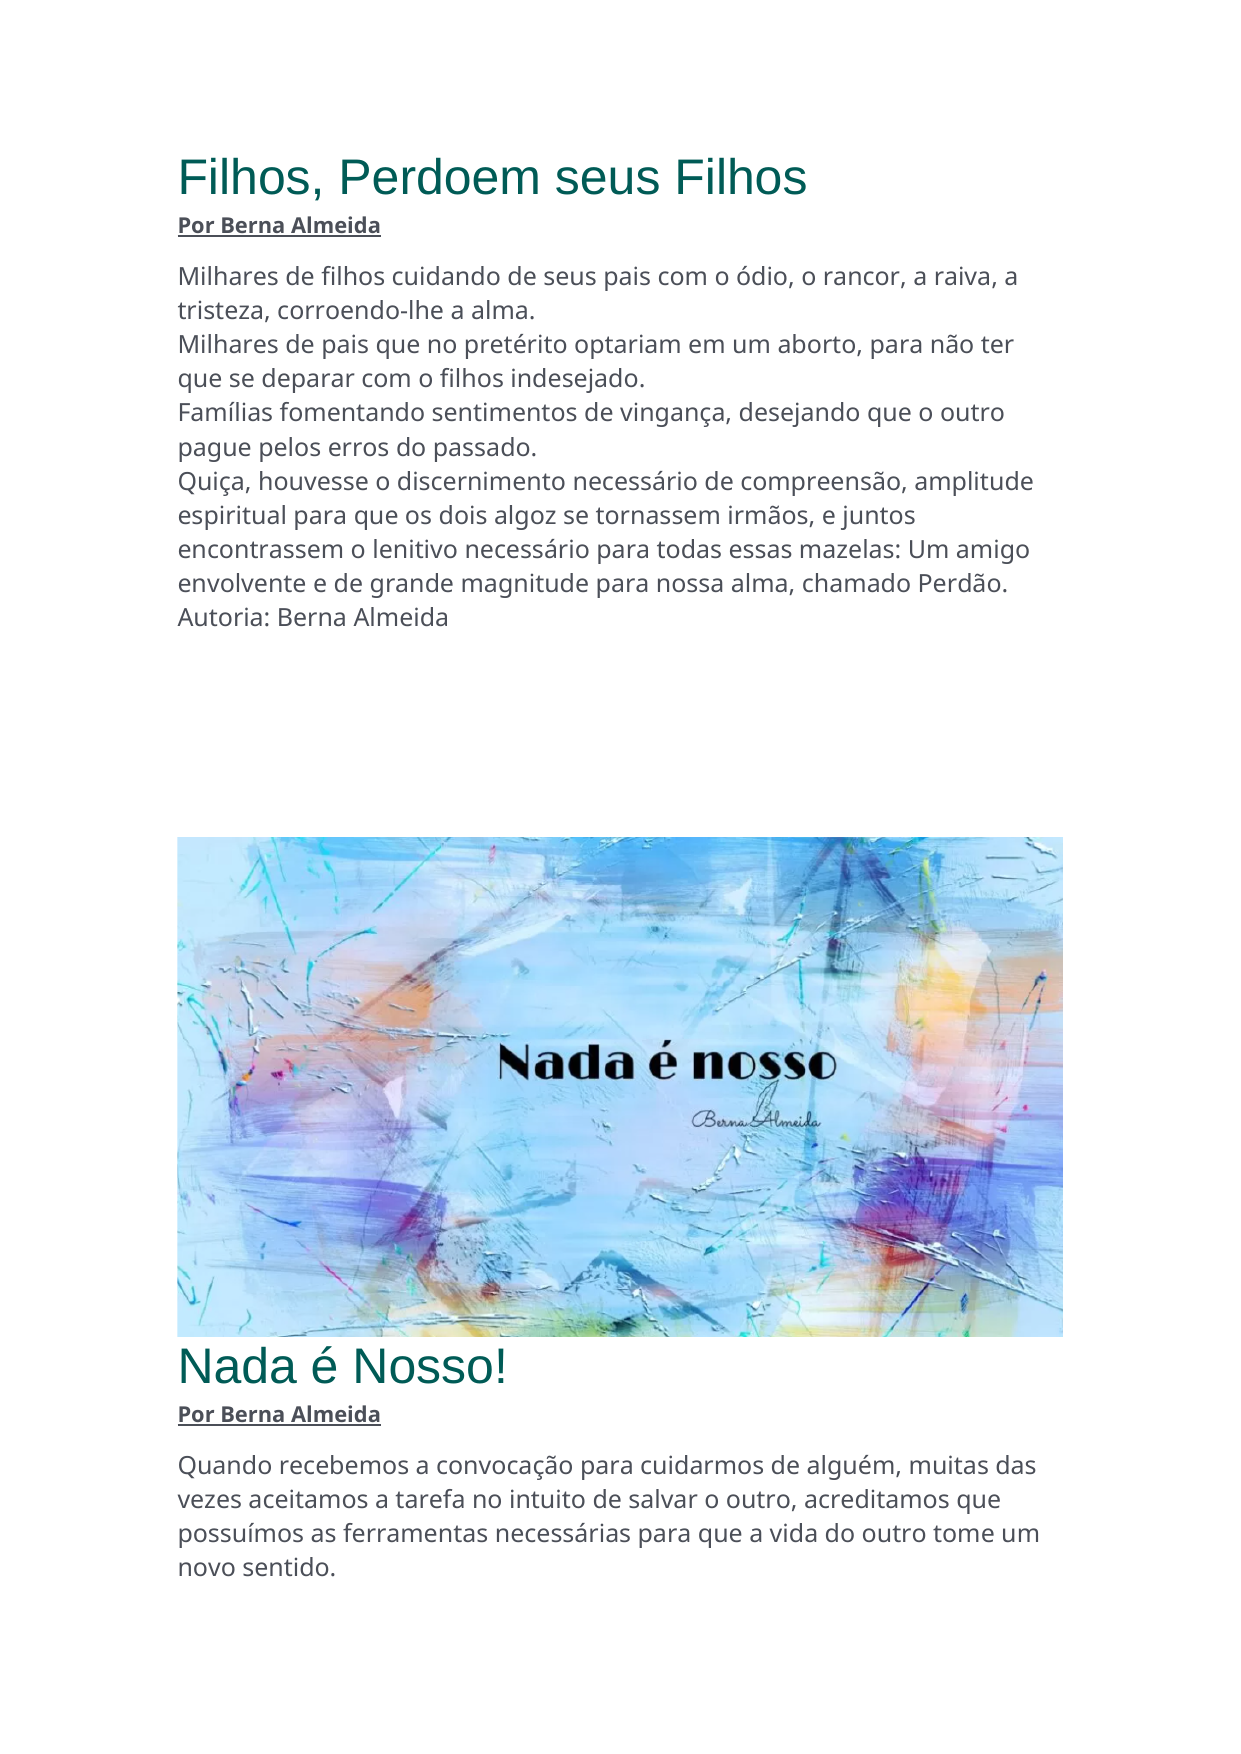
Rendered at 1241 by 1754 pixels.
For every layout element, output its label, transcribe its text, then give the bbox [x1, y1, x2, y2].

text Famílias fomentando sentimentos de vingança, desejando que o outro pague pelos erros do passado. [177, 395, 1063, 463]
text Milhares de filhos cuidando de seus pais com o ódio, o rancor, a raiva, a tristeza, corroendo-lhe a alma. [177, 259, 1063, 327]
text Autoria: Berna Almeida [177, 599, 1063, 633]
subtitle Nada é Nosso! [177, 1337, 1063, 1394]
subtitle Filhos, Perdoem seus Filhos [177, 148, 1063, 205]
text Por Berna Almeida [177, 210, 1063, 240]
text Por Berna Almeida [177, 1399, 1063, 1429]
text Quando recebemos a convocação para cuidarmos de alguém, muitas das vezes aceitamos a tarefa no intuito de salvar o outro, acreditamos que possuímos as ferramentas necessárias para que a vida do outro tome um novo sentido. [177, 1448, 1063, 1584]
text Quiça, houvesse o discernimento necessário de compreensão, amplitude espiritual para que os dois algoz se tornassem irmãos, e juntos encontrassem o lenitivo necessário para todas essas mazelas: Um amigo envolvente e de grande magnitude para nossa alma, chamado Perdão. [177, 463, 1063, 599]
text Milhares de pais que no pretérito optariam em um aborto, para não ter que se deparar com o filhos indesejado. [177, 327, 1063, 395]
picture [177, 837, 1063, 1337]
